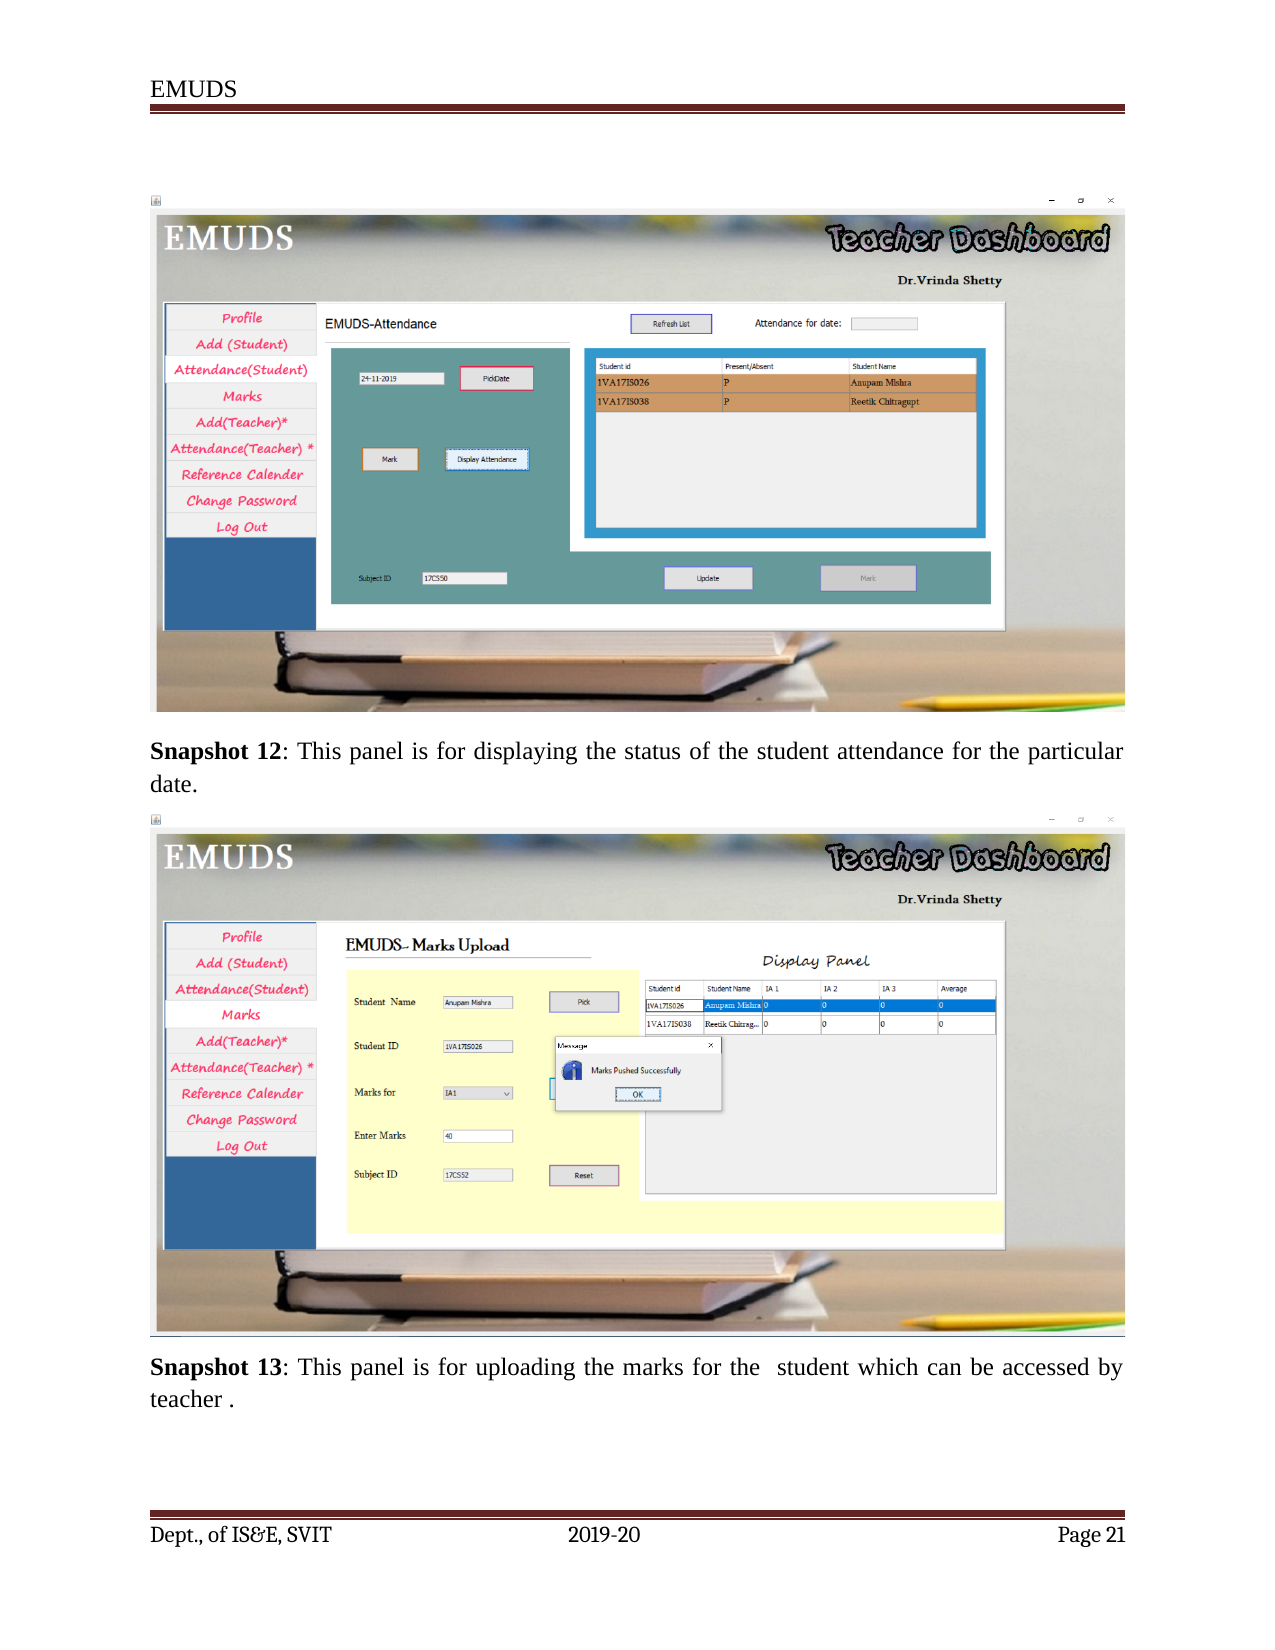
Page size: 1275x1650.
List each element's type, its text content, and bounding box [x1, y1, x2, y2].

text Snapshot 12: This panel is for displaying the status of the student attendance for the particular date. [150, 736, 1125, 798]
picture [150, 193, 1125, 712]
text Snapshot 13: This panel is for uploading the marks for the student which can be accessed by teacher . [150, 1352, 1125, 1413]
picture [150, 812, 1125, 1337]
